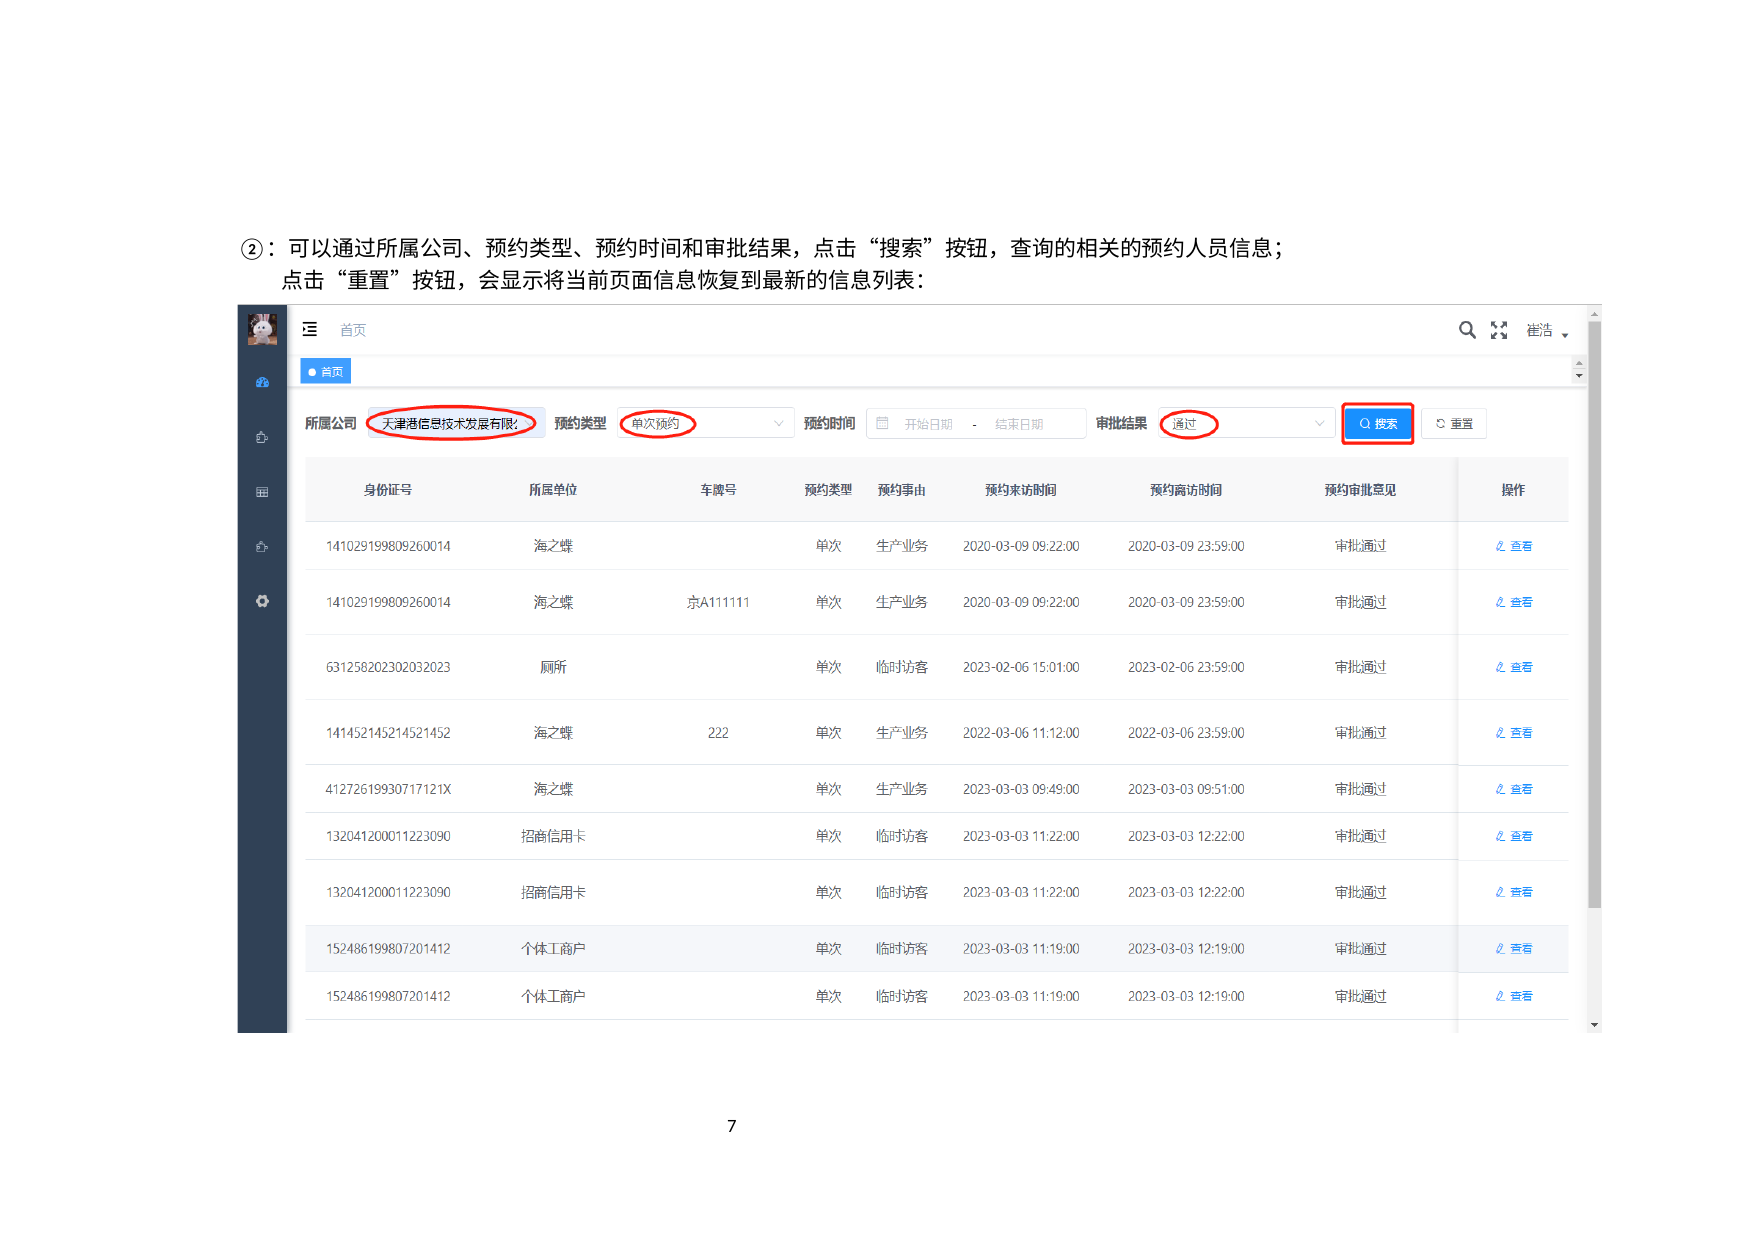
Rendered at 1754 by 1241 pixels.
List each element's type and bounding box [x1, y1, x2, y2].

picture [237, 304, 1602, 1033]
